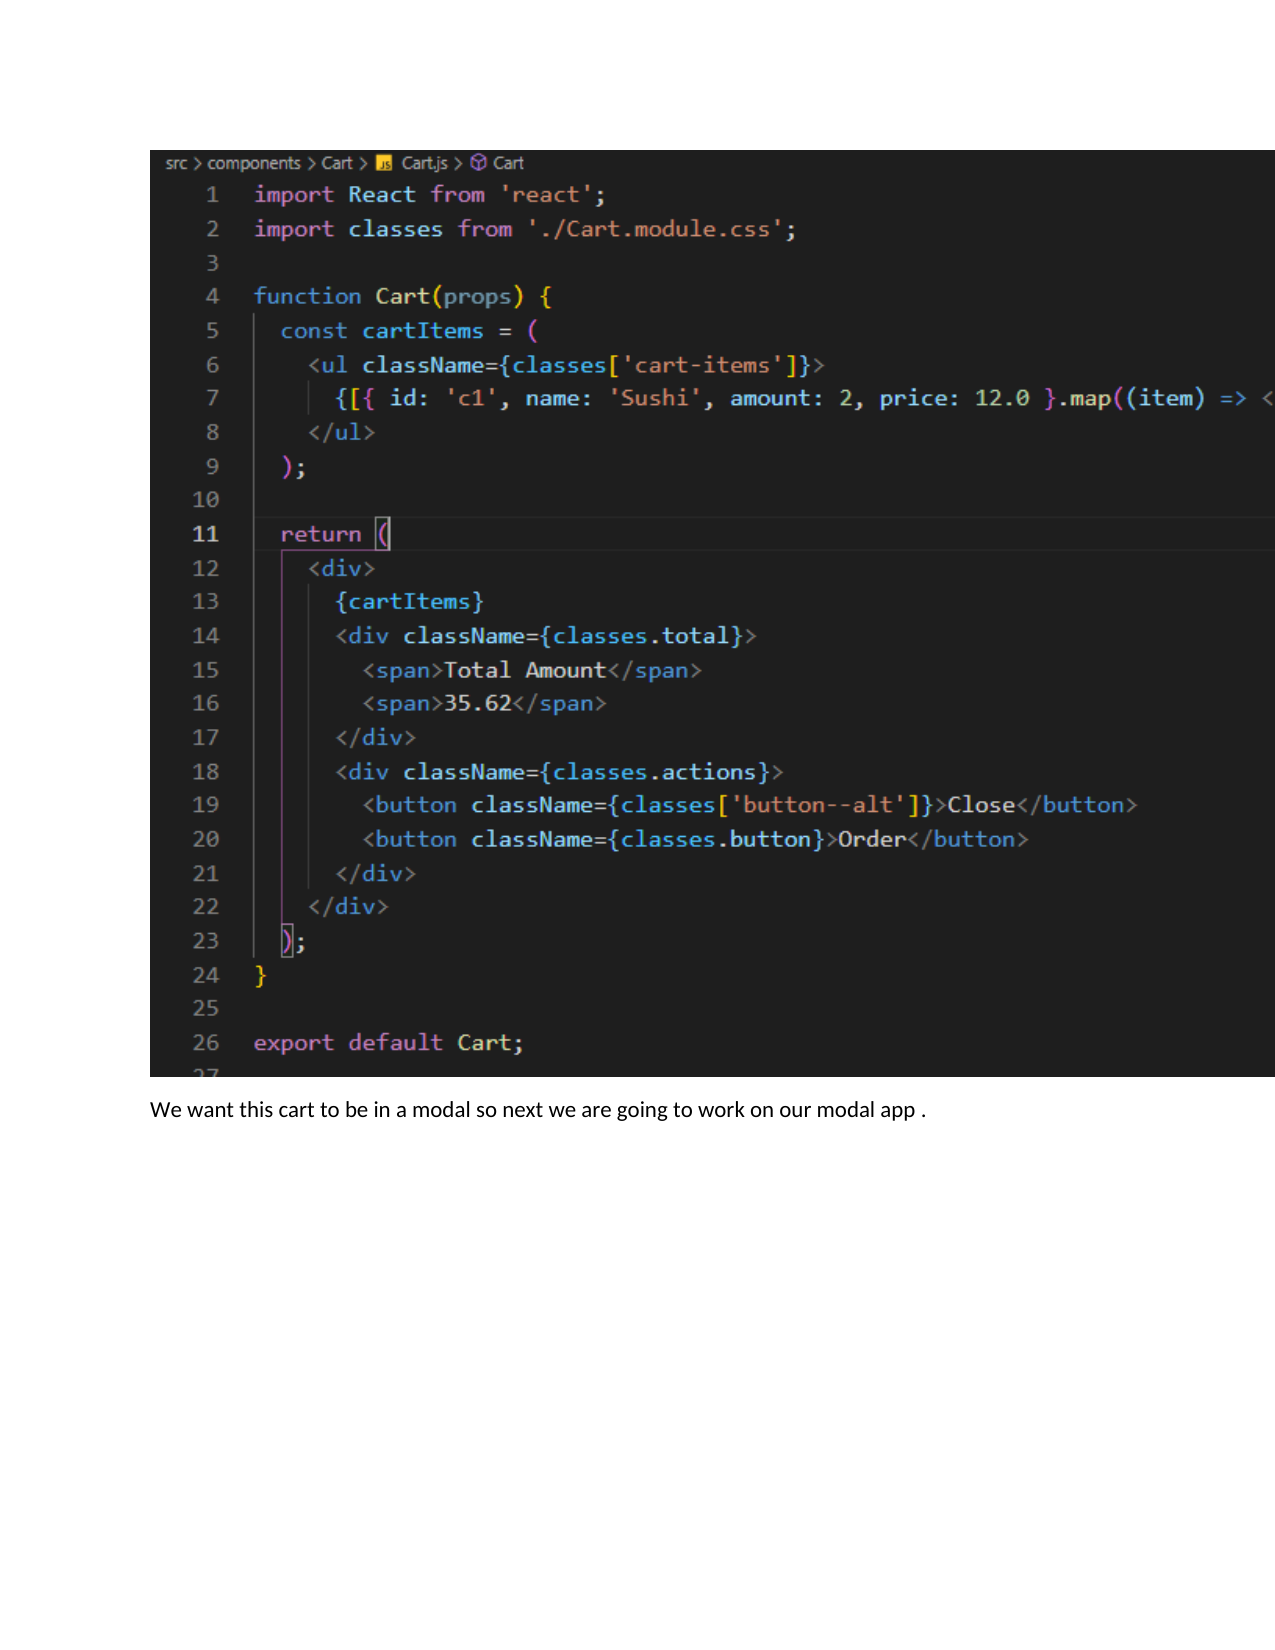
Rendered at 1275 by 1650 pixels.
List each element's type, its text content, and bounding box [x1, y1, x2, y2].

picture [150, 150, 1275, 1077]
text We want this cart to be in a modal so next we are going to work on our modal app . [150, 1095, 1125, 1123]
